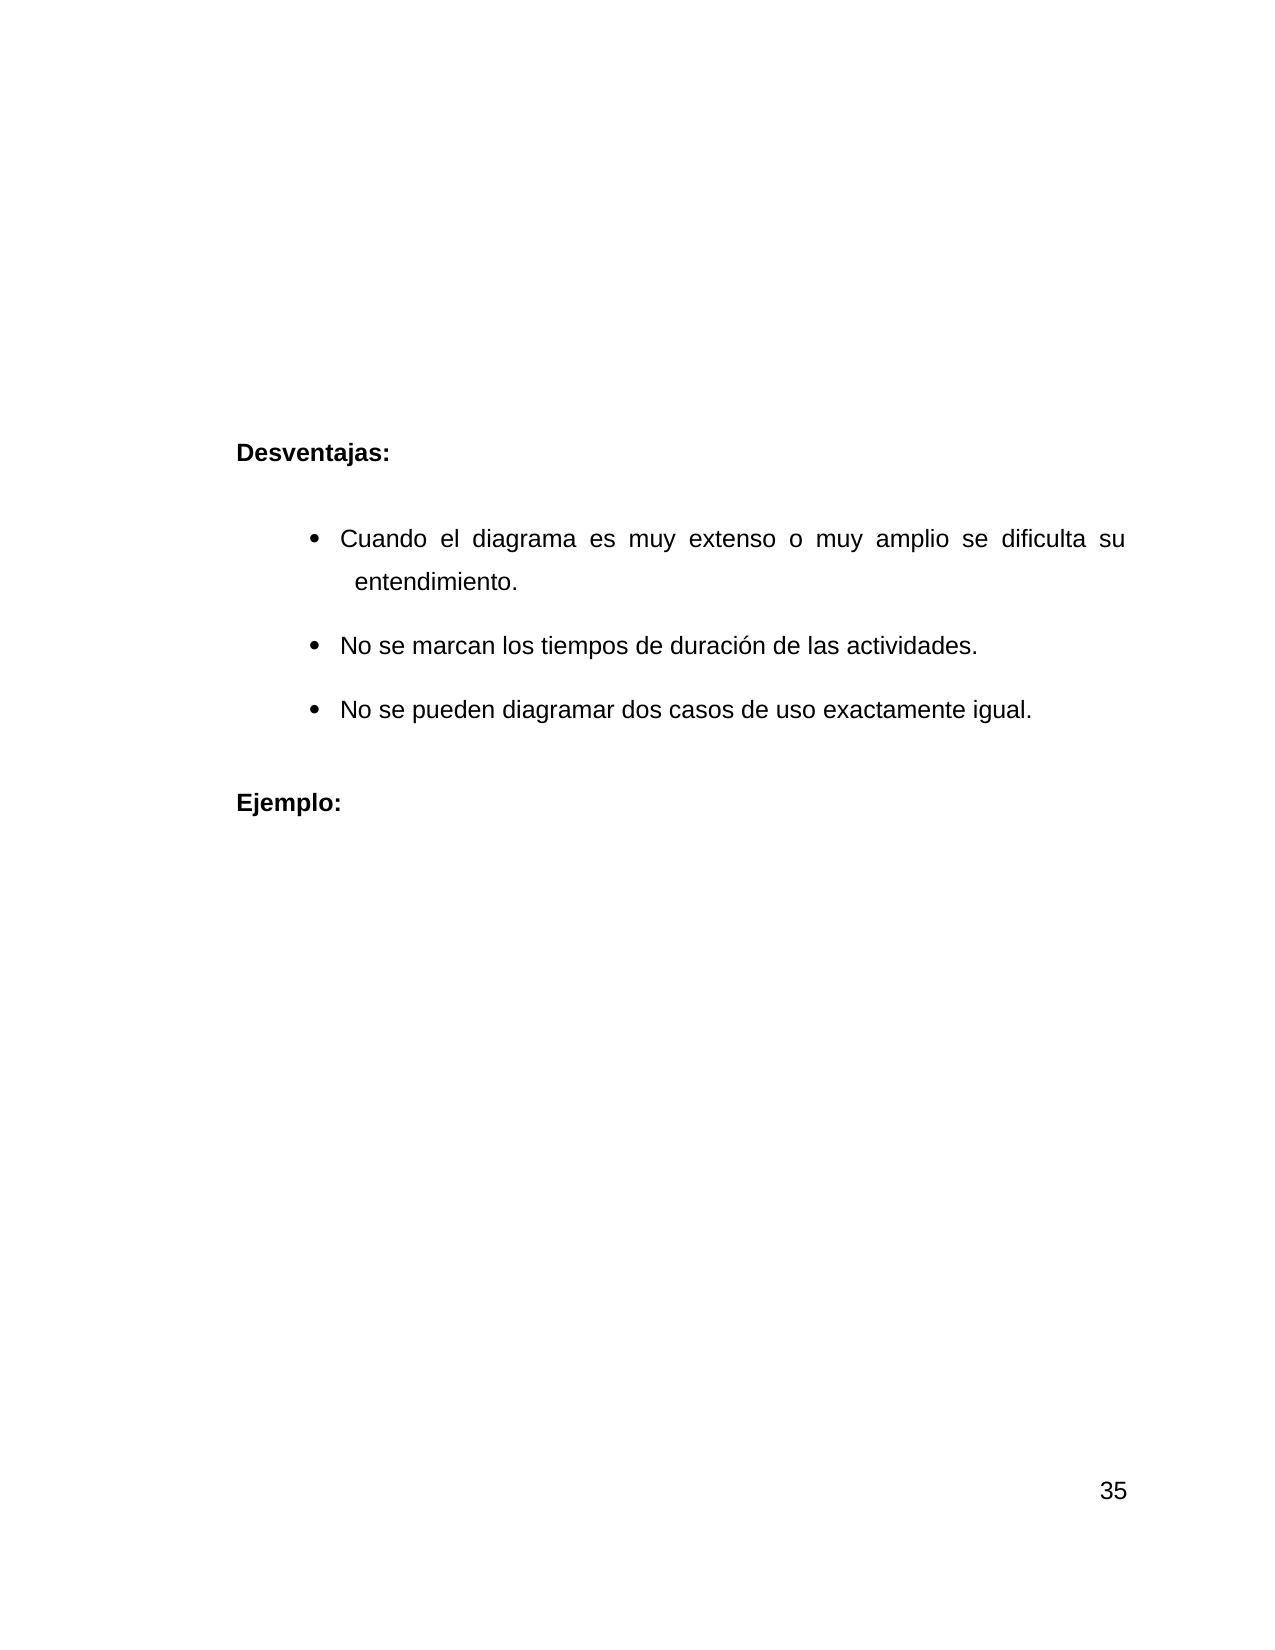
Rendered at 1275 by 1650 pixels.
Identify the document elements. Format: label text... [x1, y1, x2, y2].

text Ejemplo: [236, 788, 1127, 817]
list No se pueden diagramar dos casos de uso exactamente igual. [310, 695, 1127, 724]
list Cuando el diagrama es muy extenso o muy amplio se dificulta su entendimiento. [310, 524, 1127, 596]
list No se marcan los tiempos de duración de las actividades. [310, 631, 1127, 660]
text Desventajas: [236, 437, 1127, 466]
